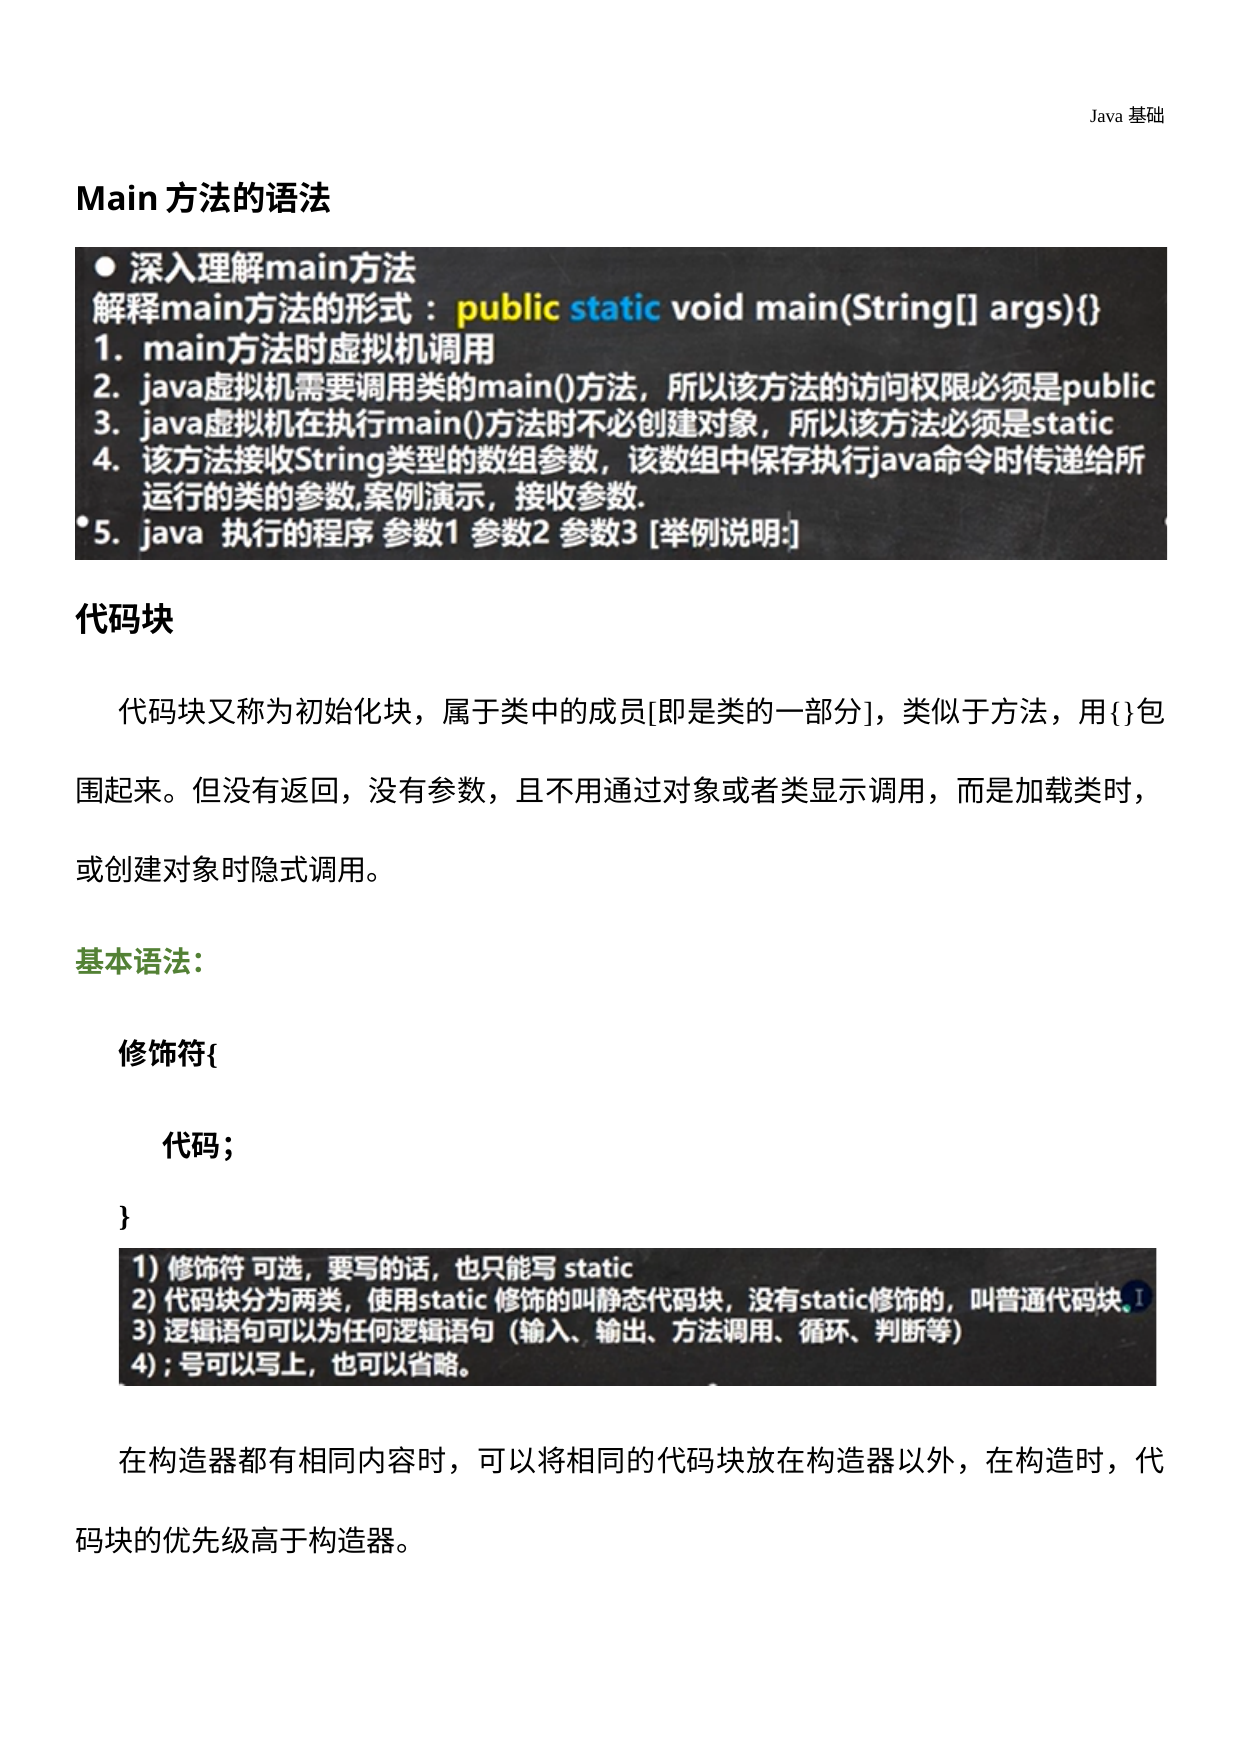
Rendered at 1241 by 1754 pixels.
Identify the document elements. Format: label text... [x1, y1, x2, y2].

picture [118, 1248, 1157, 1386]
text 代码； [119, 1104, 1165, 1183]
text 在构造器都有相同内容时，可以将相同的代码块放在构造器以外，在构造时，代码块的优先级高于构造器。 [75, 1419, 1165, 1578]
subtitle 代码块 [75, 578, 1165, 657]
picture [75, 247, 1168, 560]
text 基本语法： [75, 920, 1165, 999]
text 代码块又称为初始化块，属于类中的成员[即是类的一部分]，类似于方法，用{}包围起来。但没有返回，没有参数，且不用通过对象或者类显示调用，而是加载类时，或创建对象时隐式调用。 [75, 669, 1165, 908]
text } [75, 1196, 1165, 1236]
subtitle Main方法的语法 [75, 156, 1165, 235]
text 修饰符{ [75, 1012, 1165, 1091]
